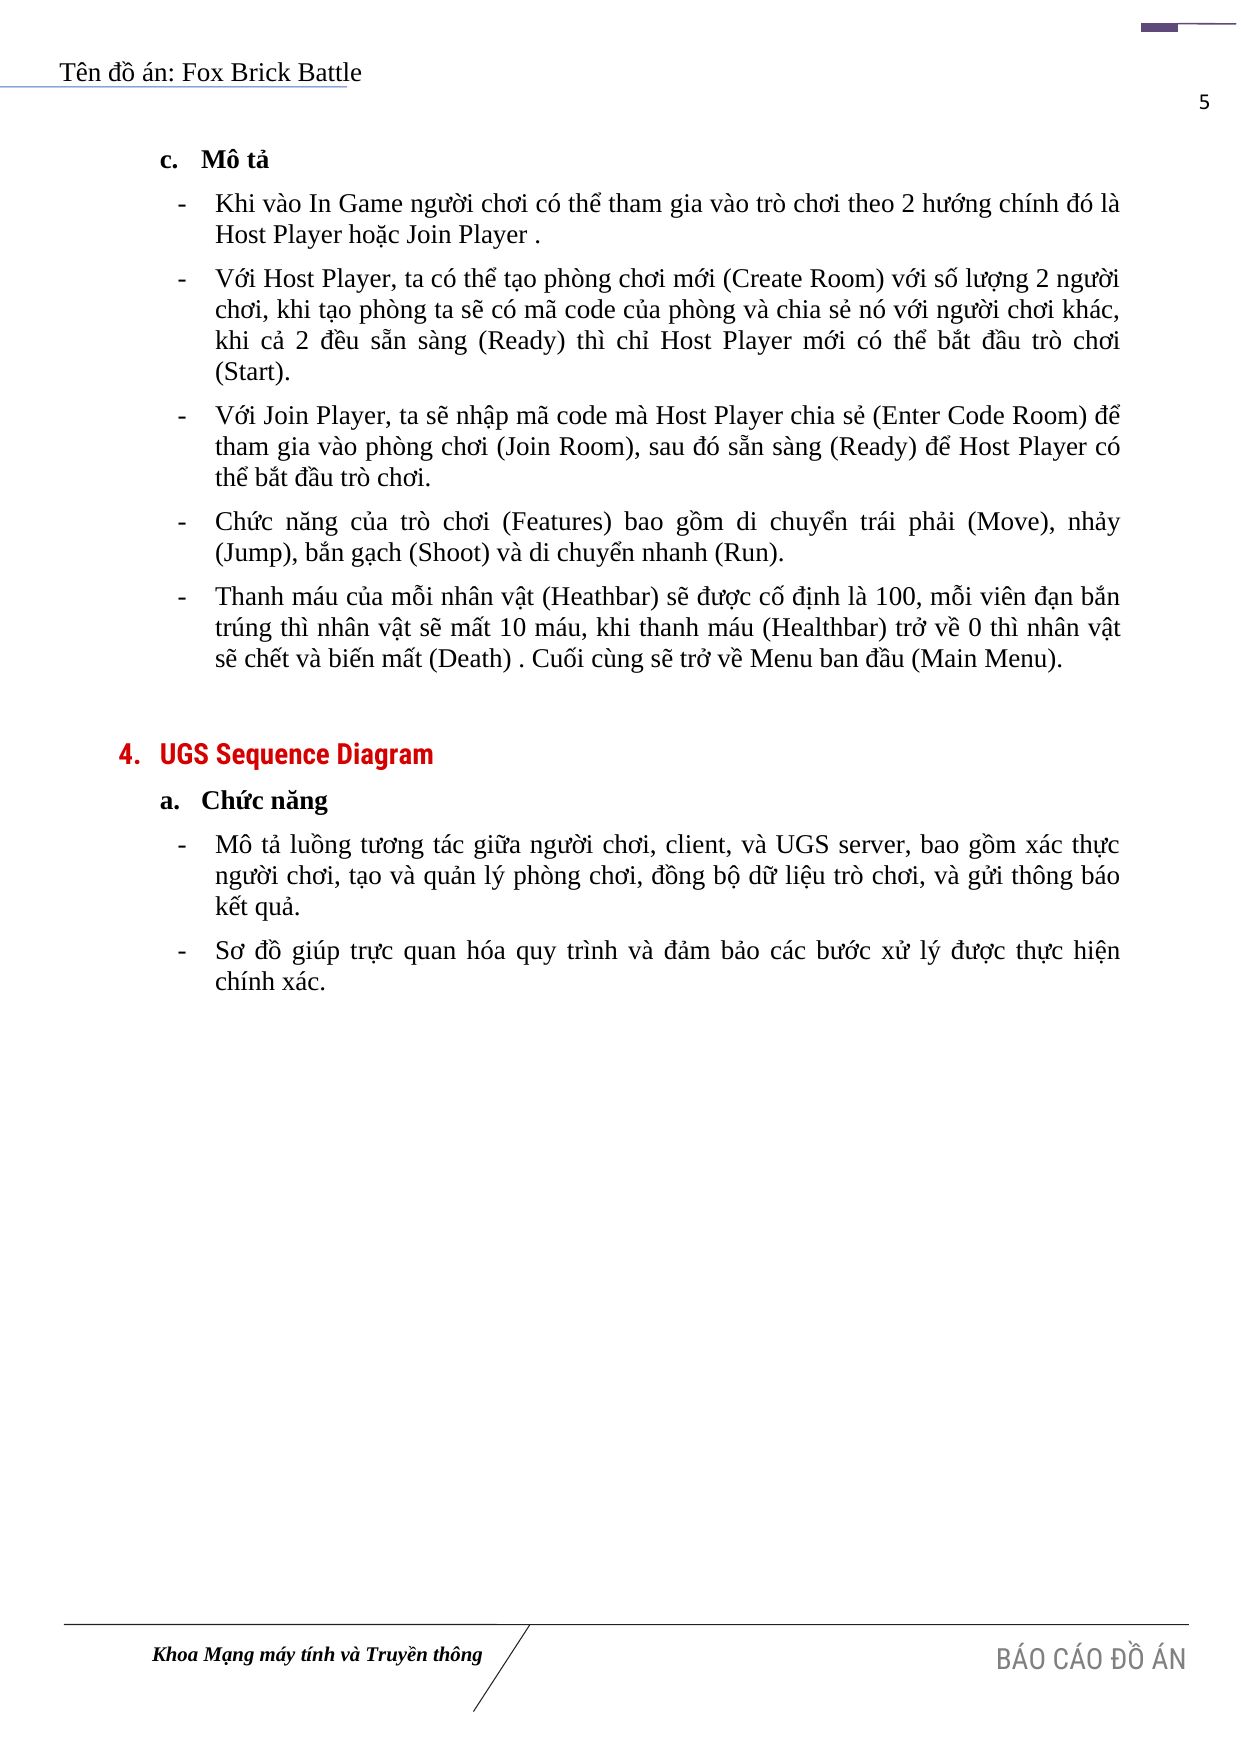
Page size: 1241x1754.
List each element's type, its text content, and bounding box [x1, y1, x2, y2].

list Thanh máu của mỗi nhân vật (Heathbar) sẽ được cố định là 100, mỗi viên đạn bắn trúng thì nhân vật sẽ mất 10 máu, khi thanh máu (Healthbar) trở về 0 thì nhân vật sẽ chết và biến mất (Death) . Cuối cùng sẽ trở về Menu ban đầu (Main Menu). [177, 580, 1122, 673]
list Với Host Player, ta có thể tạo phòng chơi mới (Create Room) với số lượng 2 người chơi, khi tạo phòng ta sẽ có mã code của phòng và chia sẻ nó với người chơi khác, khi cả 2 đều sẵn sàng (Ready) thì chỉ Host Player mới có thể bắt đầu trò chơi (Start). [177, 262, 1122, 386]
subtitle Chức năng [159, 784, 1122, 815]
subtitle Mô tả [159, 143, 1122, 174]
list Khi vào In Game người chơi có thể tham gia vào trò chơi theo 2 hướng chính đó là Host Player hoặc Join Player . [177, 187, 1122, 249]
subtitle UGS Sequence Diagram [118, 738, 1122, 772]
list Với Join Player, ta sẽ nhập mã code mà Host Player chia sẻ (Enter Code Room) để tham gia vào phòng chơi (Join Room), sau đó sẵn sàng (Ready) để Host Player có thể bắt đầu trò chơi. [177, 399, 1122, 492]
list Sơ đồ giúp trực quan hóa quy trình và đảm bảo các bước xử lý được thực hiện chính xác. [177, 934, 1122, 996]
list Chức năng của trò chơi (Features) bao gồm di chuyển trái phải (Move), nhảy (Jump), bắn gạch (Shoot) và di chuyển nhanh (Run). [177, 505, 1122, 567]
list Mô tả luồng tương tác giữa người chơi, client, và UGS server, bao gồm xác thực người chơi, tạo và quản lý phòng chơi, đồng bộ dữ liệu trò chơi, và gửi thông báo kết quả. [177, 828, 1122, 921]
